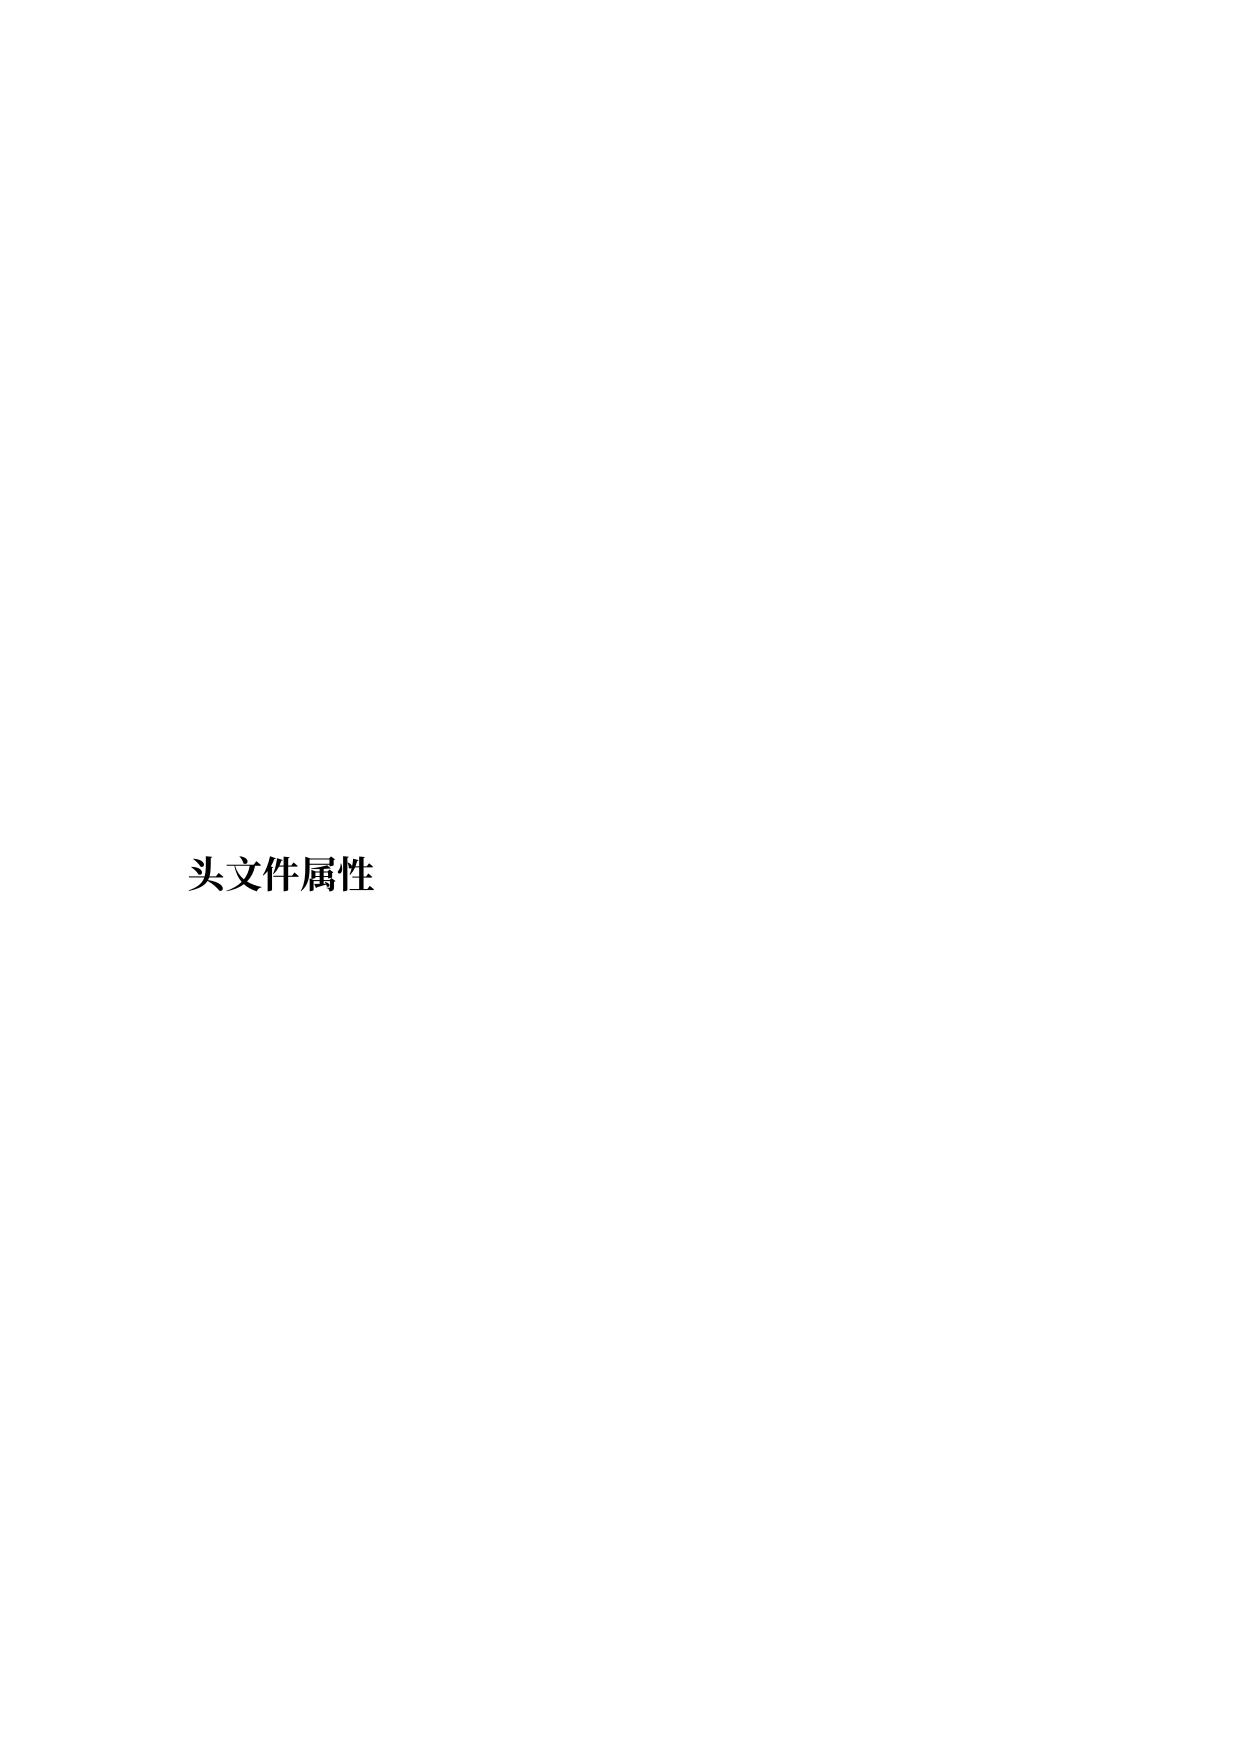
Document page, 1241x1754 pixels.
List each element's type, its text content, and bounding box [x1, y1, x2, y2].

subtitle 头文件属性 [187, 840, 1053, 905]
